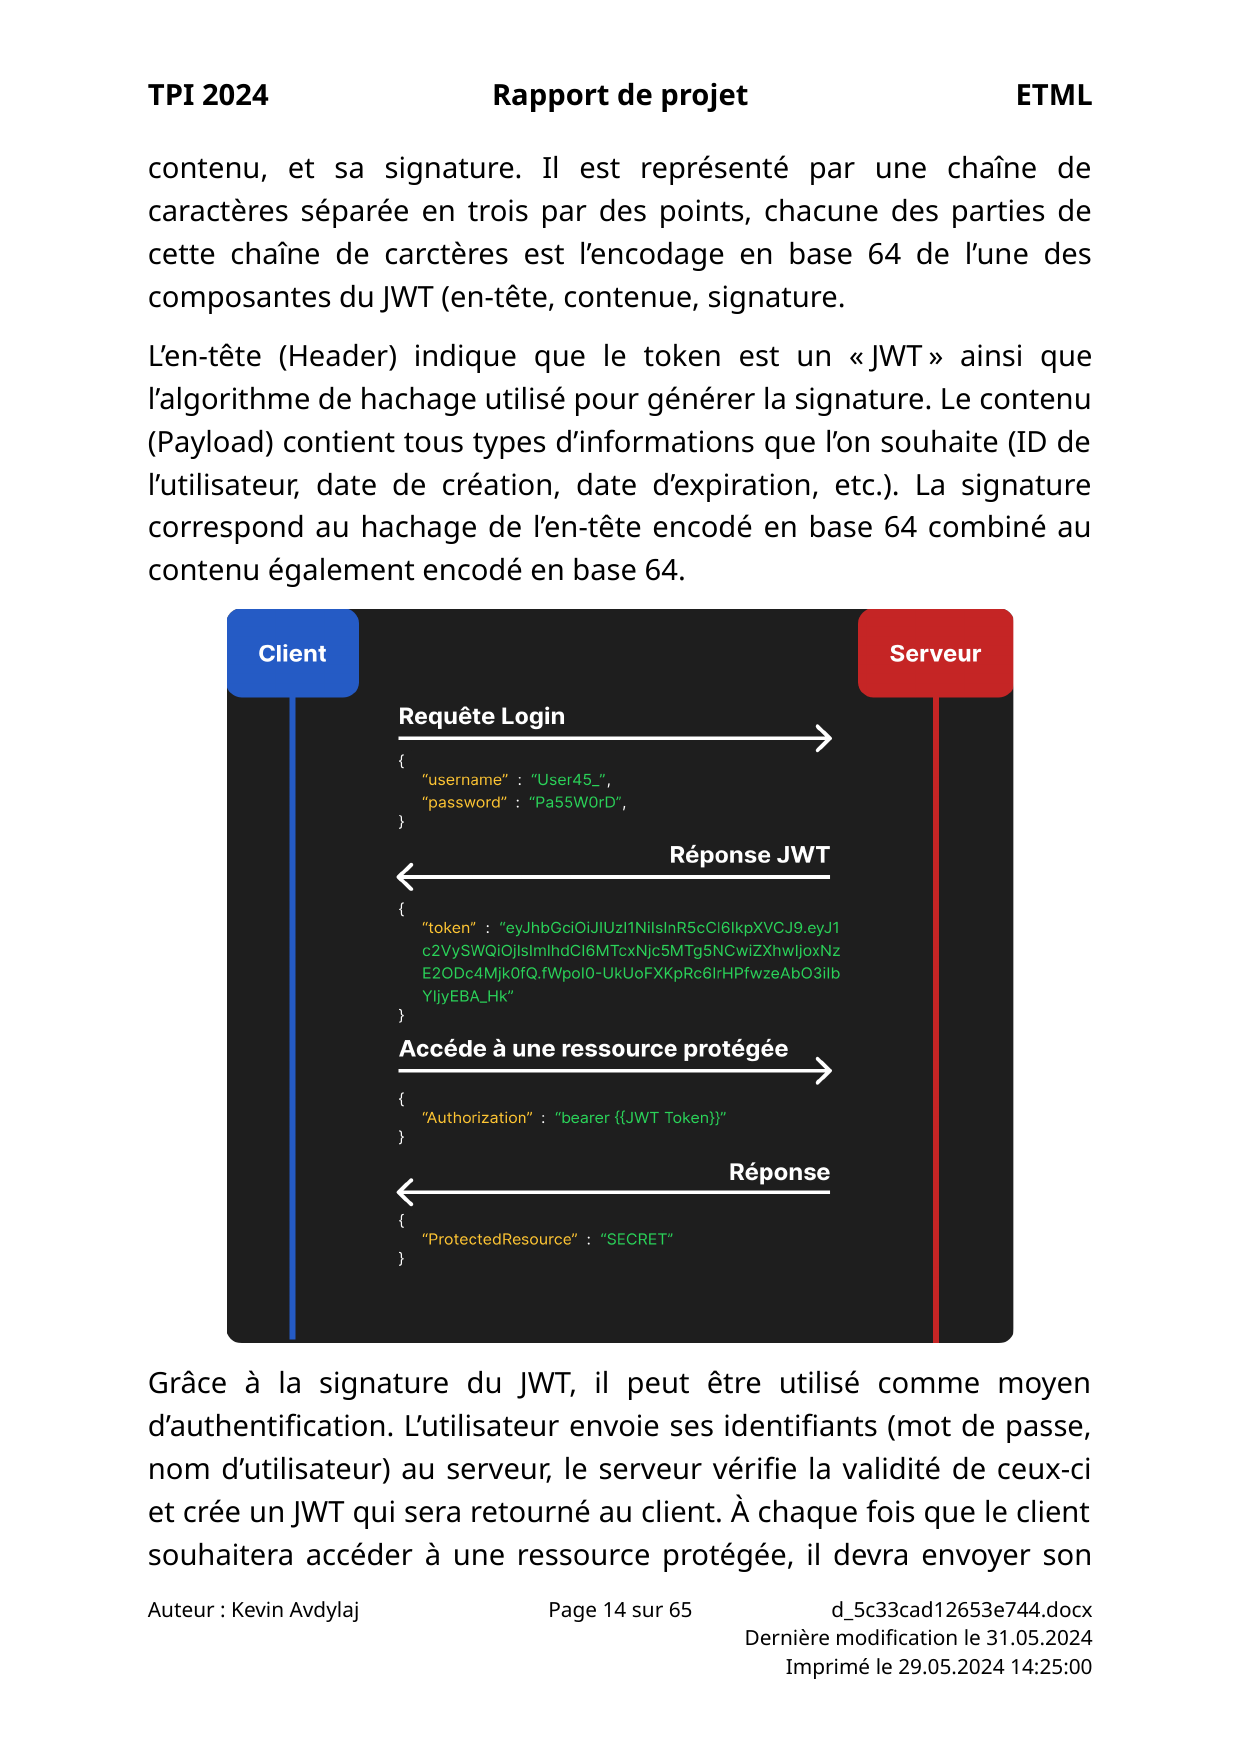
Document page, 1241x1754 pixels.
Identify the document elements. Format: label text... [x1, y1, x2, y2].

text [148, 148, 1093, 316]
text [148, 1363, 1093, 1573]
text L’en-tête (Header) indique que le token est un « JWT » ainsi que l’algorithme de hachage utilisé pour générer la signature. Le contenu (Payload) contient tous types d’informations que l’on souhaite (ID de l’utilisateur, date de création, date d’expiration, etc.). La signature correspond au hachage de l’en-tête encodé en base 64 combiné au contenu également encodé en base 64. [148, 336, 1093, 589]
picture [227, 609, 1014, 1343]
